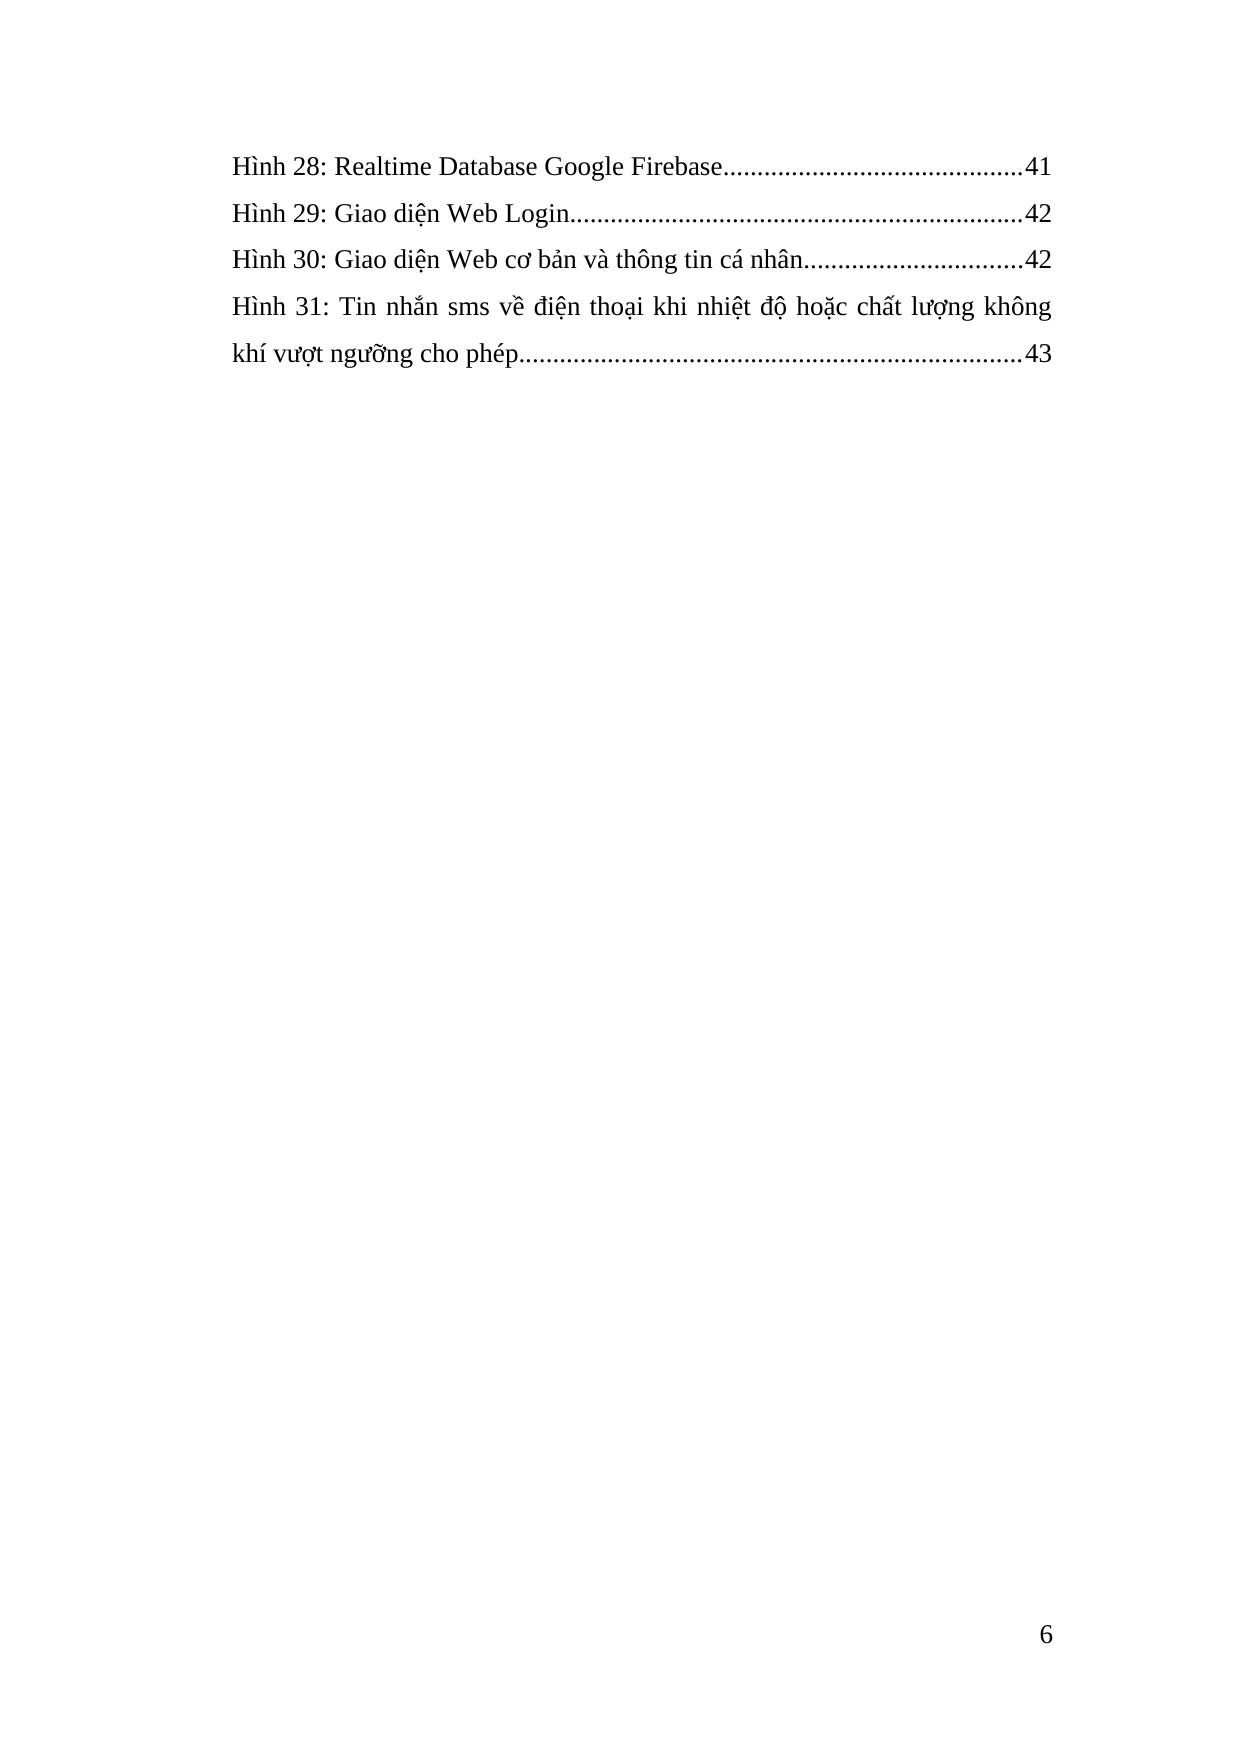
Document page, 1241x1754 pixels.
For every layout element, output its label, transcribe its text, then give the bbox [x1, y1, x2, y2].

text Hình 28: Realtime Database Google Firebase 41 [187, 150, 1053, 181]
text Hình 31: Tin nhắn sms về điện thoại khi nhiệt độ hoặc chất lượng không khí vượt ngưỡng cho phép 43 [232, 290, 1053, 368]
text Hình 30: Giao diện Web cơ bản và thông tin cá nhân 42 [187, 243, 1053, 274]
text Hình 29: Giao diện Web Login 42 [187, 197, 1053, 228]
